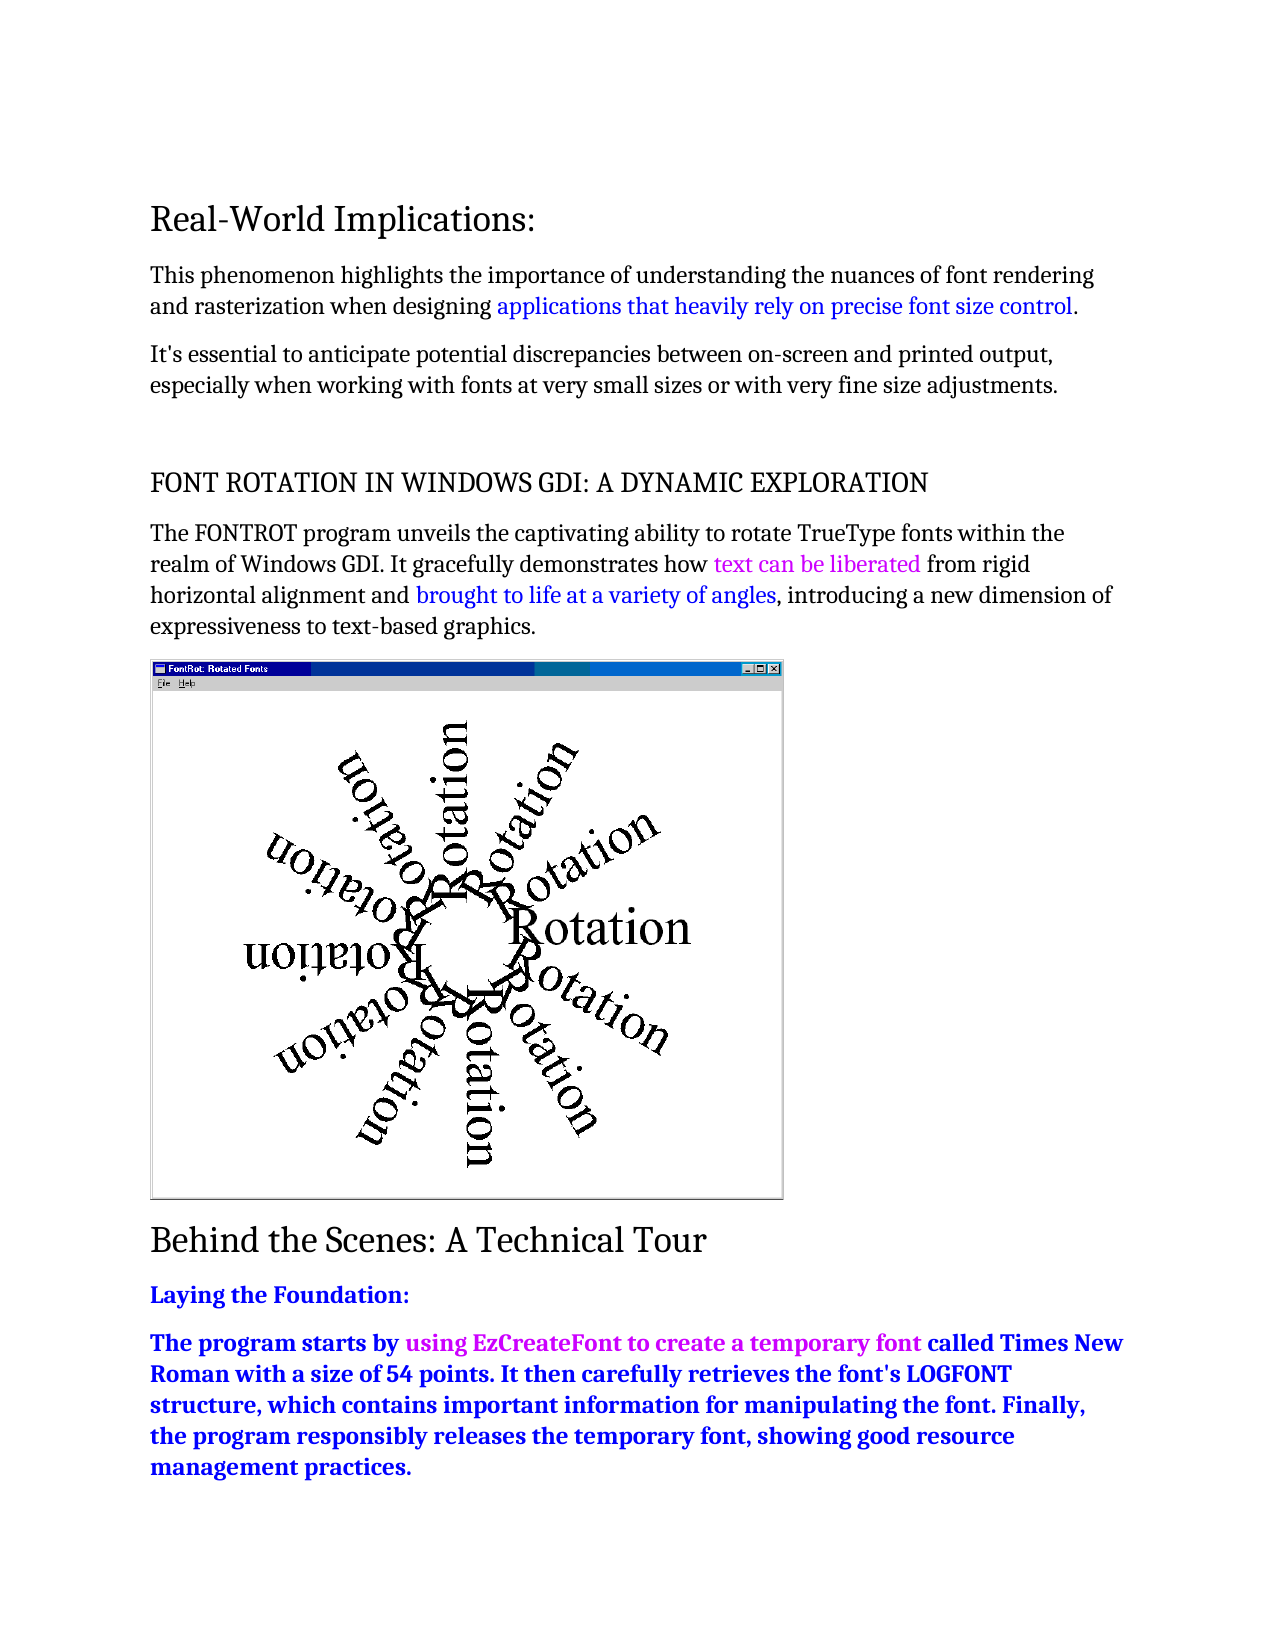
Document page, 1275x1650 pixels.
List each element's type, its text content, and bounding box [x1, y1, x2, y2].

text FONT ROTATION IN WINDOWS GDI: A DYNAMIC EXPLORATION [150, 466, 1125, 500]
text Laying the Foundation: [150, 1281, 1125, 1310]
picture [150, 659, 784, 1200]
text The FONTROT program unveils the captivating ability to rotate TrueType fonts within the realm of Windows GDI. It gracefully demonstrates how text can be liberated from rigid horizontal alignment and brought to life at a variety of angles, introducing a new dimension of expressiveness to text-based graphics. [150, 519, 1125, 641]
text Real-World Implications: [150, 198, 1125, 241]
text The program starts by using EzCreateFont to create a temporary font called Times New Roman with a size of 54 points. It then carefully retrieves the font's LOGFONT structure, which contains important information for manipulating the font. Finally, the program responsibly releases the temporary font, showing good resource management practices. [150, 1329, 1125, 1482]
text Behind the Scenes: A Technical Tour [150, 1218, 1125, 1261]
text This phenomenon highlights the importance of understanding the nuances of font rendering and rasterization when designing applications that heavily rely on precise font size control. [150, 261, 1125, 321]
text It's essential to anticipate potential discrepancies between on-screen and printed output, especially when working with fonts at very small sizes or with very fine size adjustments. [150, 340, 1125, 399]
